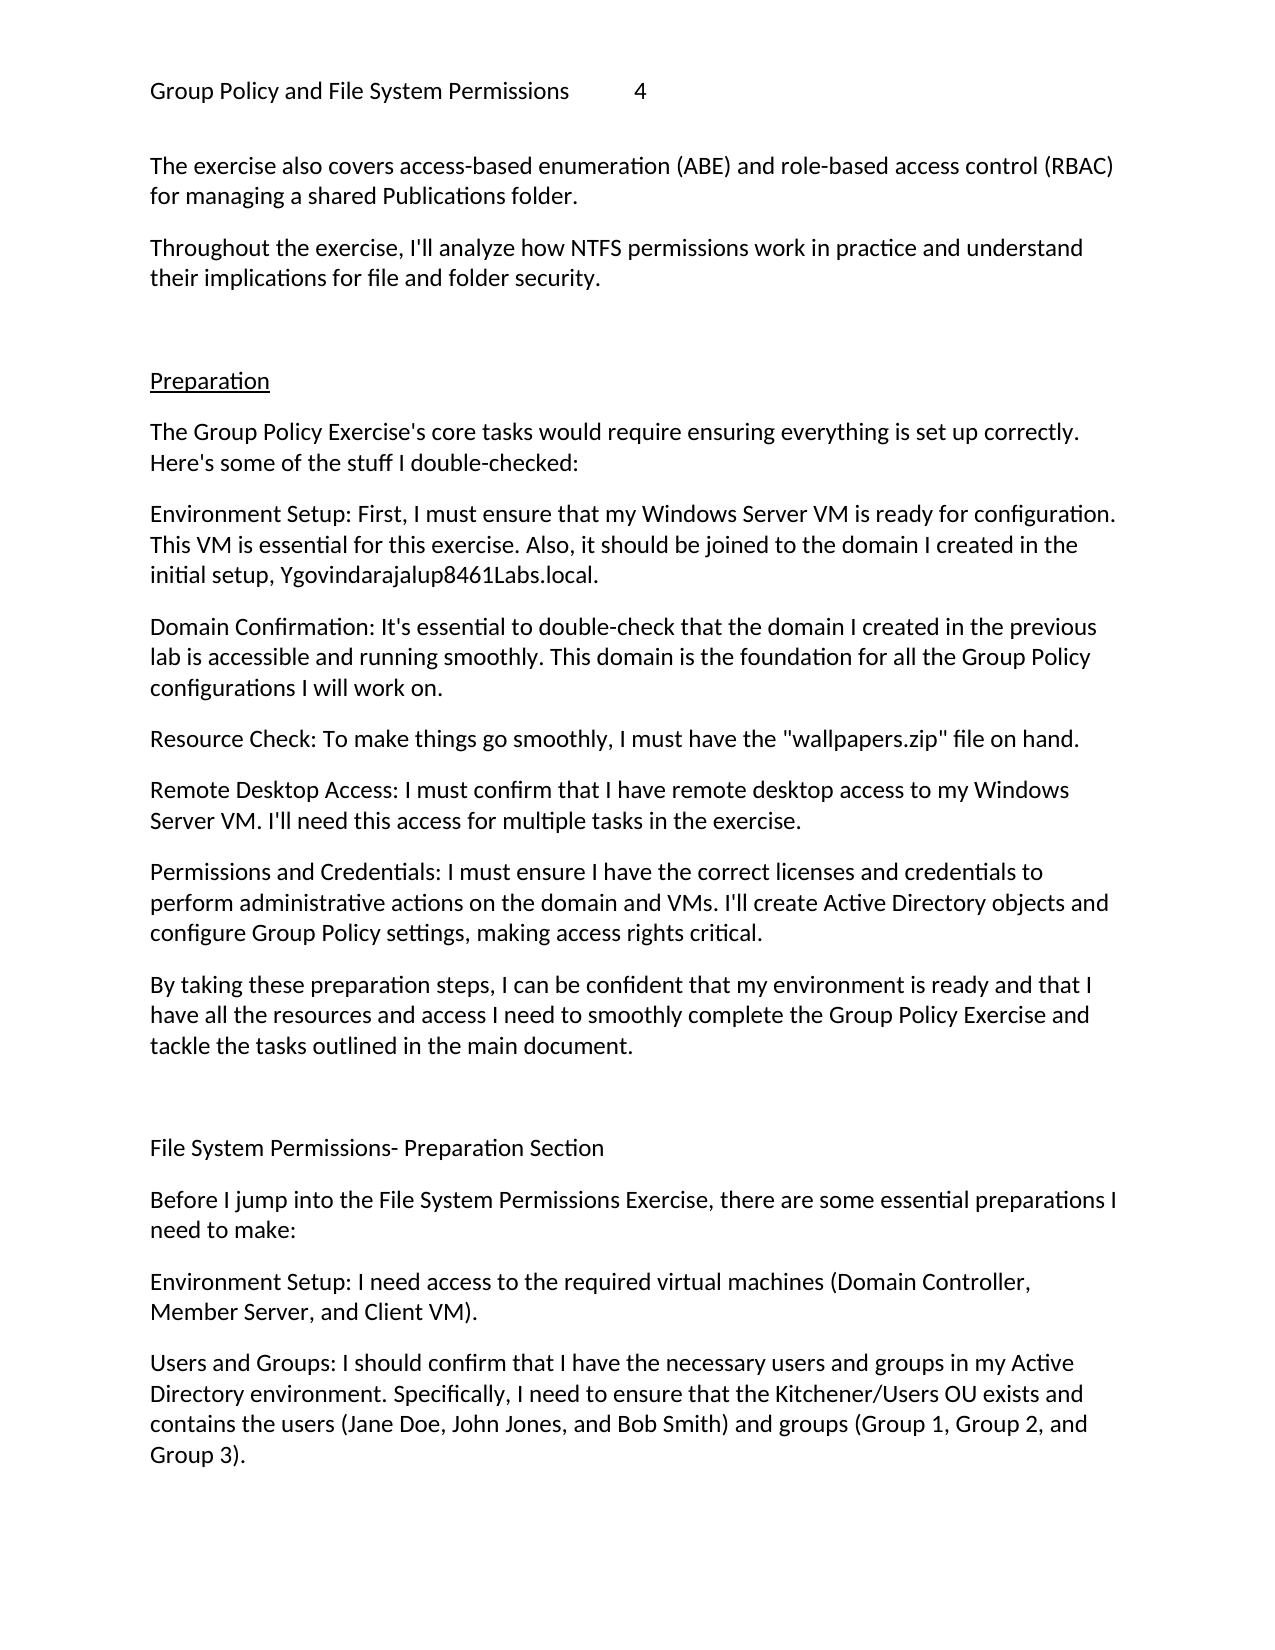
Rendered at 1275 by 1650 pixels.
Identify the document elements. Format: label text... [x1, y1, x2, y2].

text Domain Confirmation: It's essential to double-check that the domain I created in the previous lab is accessible and running smoothly. This domain is the foundation for all the Group Policy configurations I will work on. [150, 611, 1125, 702]
text Remote Desktop Access: I must confirm that I have remote desktop access to my Windows Server VM. I'll need this access for multiple tasks in the exercise. [150, 774, 1125, 836]
text The exercise also covers access-based enumeration (ABE) and role-based access control (RBAC) for managing a shared Publications folder. [150, 150, 1125, 211]
text Before I jump into the File System Permissions Exercise, there are some essential preparations I need to make: [150, 1184, 1125, 1245]
text File System Permissions- Preparation Section [150, 1132, 1125, 1163]
text Throughout the exercise, I'll analyze how NTFS permissions work in practice and understand their implications for file and folder security. [150, 232, 1125, 293]
text The Group Policy Exercise's core tasks would require ensuring everything is set up correctly. Here's some of the stuff I double-checked: [150, 416, 1125, 477]
text Environment Setup: First, I must ensure that my Windows Server VM is ready for configuration. This VM is essential for this exercise. Also, it should be joined to the domain I created in the initial setup, Ygovindarajalup8461Labs.local. [150, 498, 1125, 590]
text Users and Groups: I should confirm that I have the necessary users and groups in my Active Directory environment. Specifically, I need to ensure that the Kitchener/Users OU exists and contains the users (Jane Doe, John Jones, and Bob Smith) and groups (Group 1, Group 2, and Group 3). [150, 1348, 1125, 1470]
subtitle Preparation [150, 365, 1125, 396]
text Resource Check: To make things go smoothly, I must have the "wallpapers.zip" file on hand. [150, 723, 1125, 754]
text Environment Setup: I need access to the required virtual machines (Domain Controller, Member Server, and Client VM). [150, 1266, 1125, 1327]
text Permissions and Credentials: I must ensure I have the correct licenses and credentials to perform administrative actions on the domain and VMs. I'll create Active Directory objects and configure Group Policy settings, making access rights critical. [150, 856, 1125, 948]
text By taking these preparation steps, I can be confident that my environment is ready and that I have all the resources and access I need to smoothly complete the Group Policy Exercise and tackle the tasks outlined in the main document. [150, 969, 1125, 1060]
